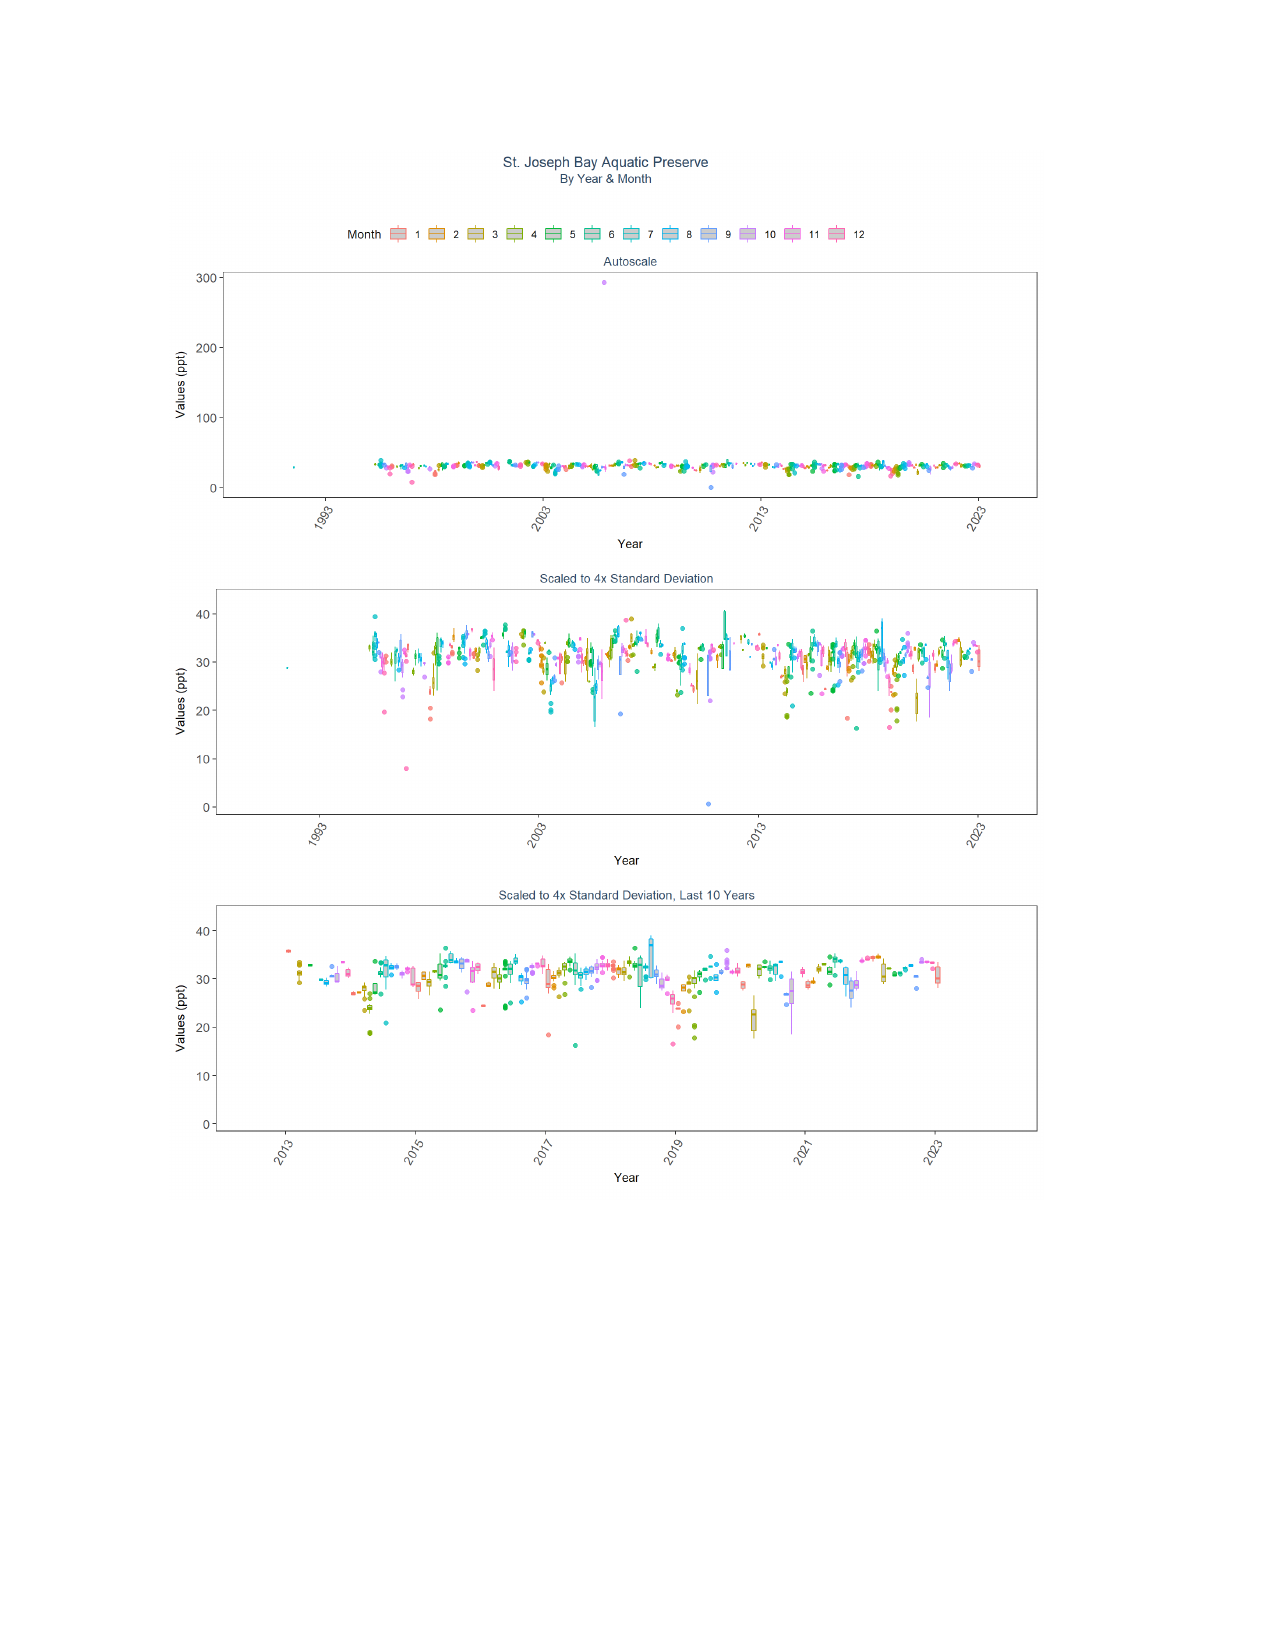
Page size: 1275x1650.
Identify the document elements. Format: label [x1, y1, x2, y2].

picture [168, 150, 1044, 1200]
